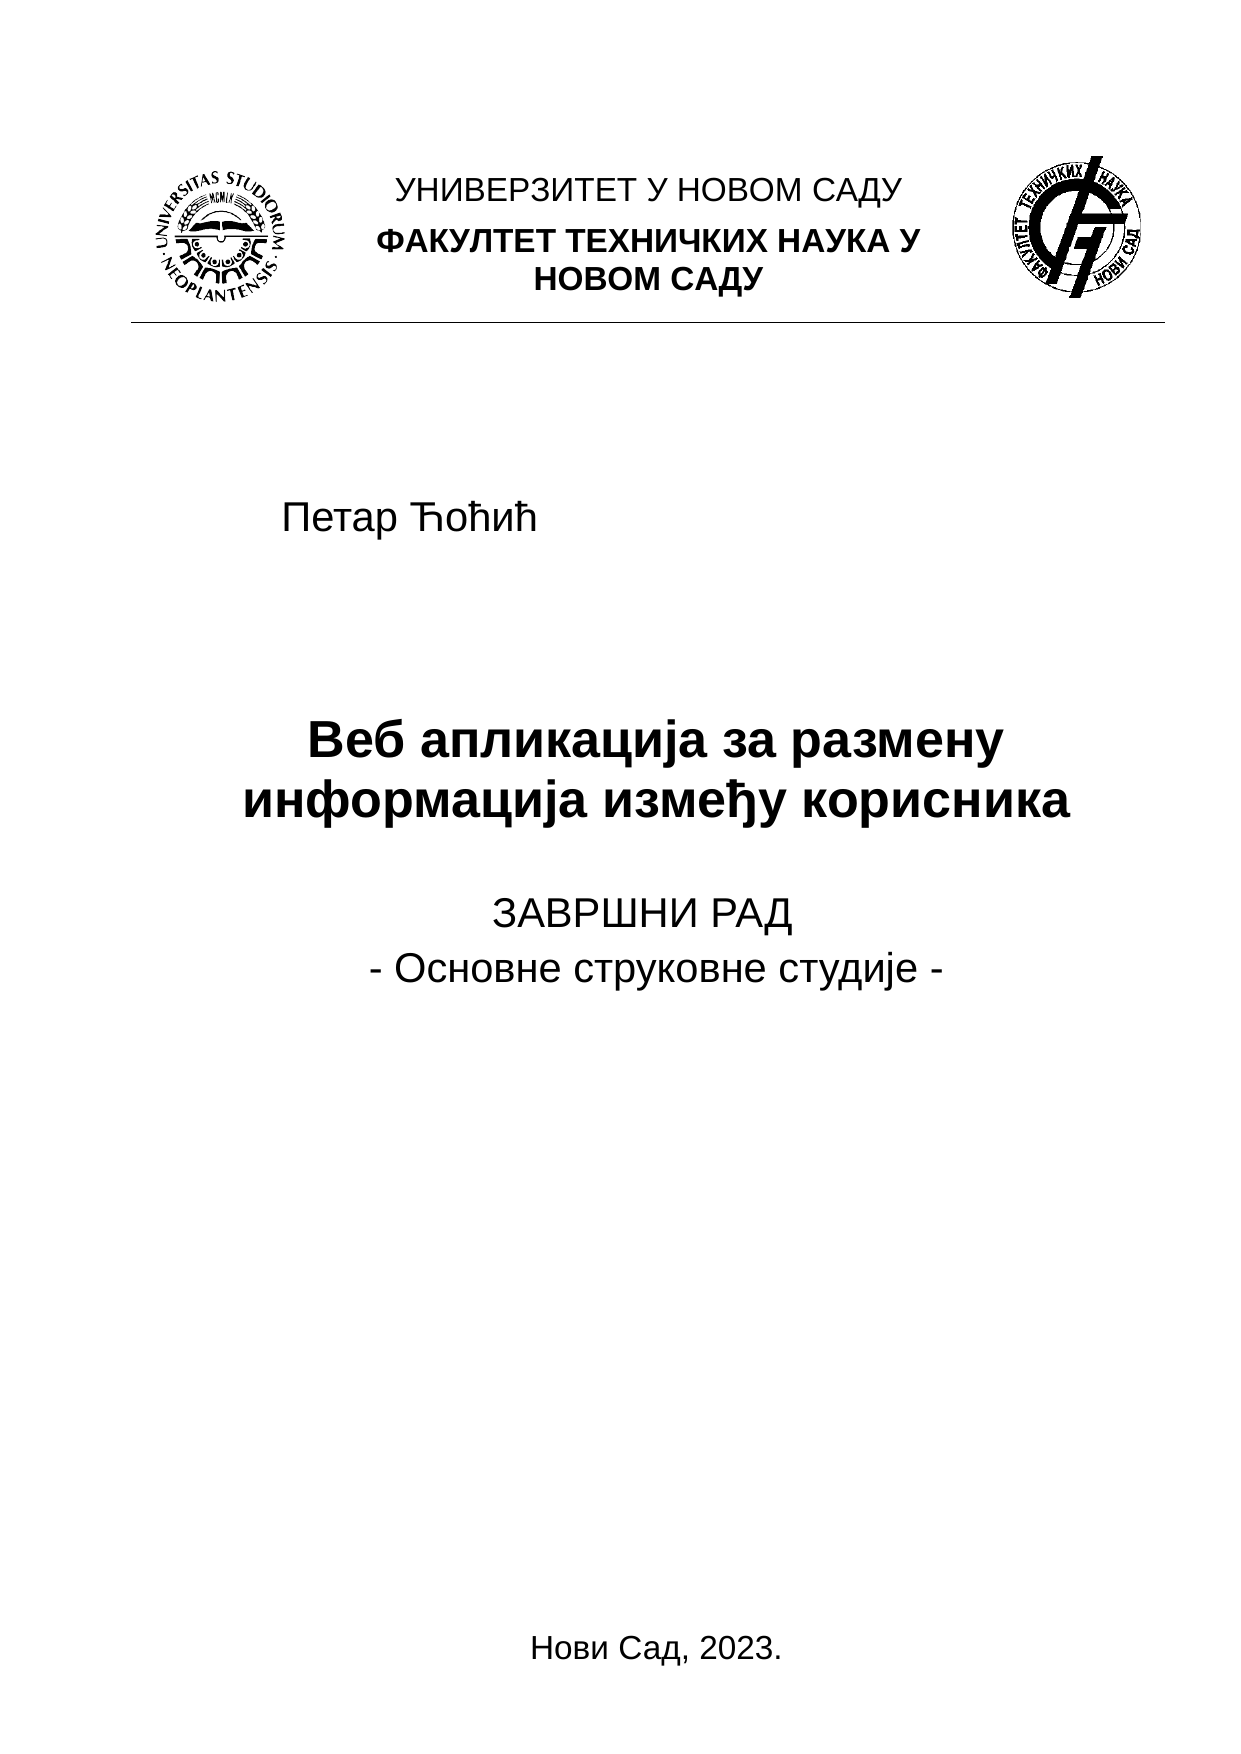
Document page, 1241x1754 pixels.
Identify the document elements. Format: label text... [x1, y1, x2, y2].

table_header УНИВЕРЗИТЕТ У НОВОМ САДУ ФАКУЛТЕТ ТЕХНИЧКИХ НАУКА У НОВОМ САДУ [309, 145, 988, 322]
text Нови Сад, 2023. [131, 1628, 1181, 1667]
text - Основне струковне студије - [131, 943, 1181, 991]
text Петар Ћоћић [206, 492, 1181, 540]
table_header [131, 145, 308, 322]
text Веб апликација за размену информација између корисника [131, 709, 1181, 828]
text ЗАВРШНИ РАД [103, 889, 1181, 937]
picture [1012, 156, 1141, 298]
table_header [988, 145, 1165, 322]
